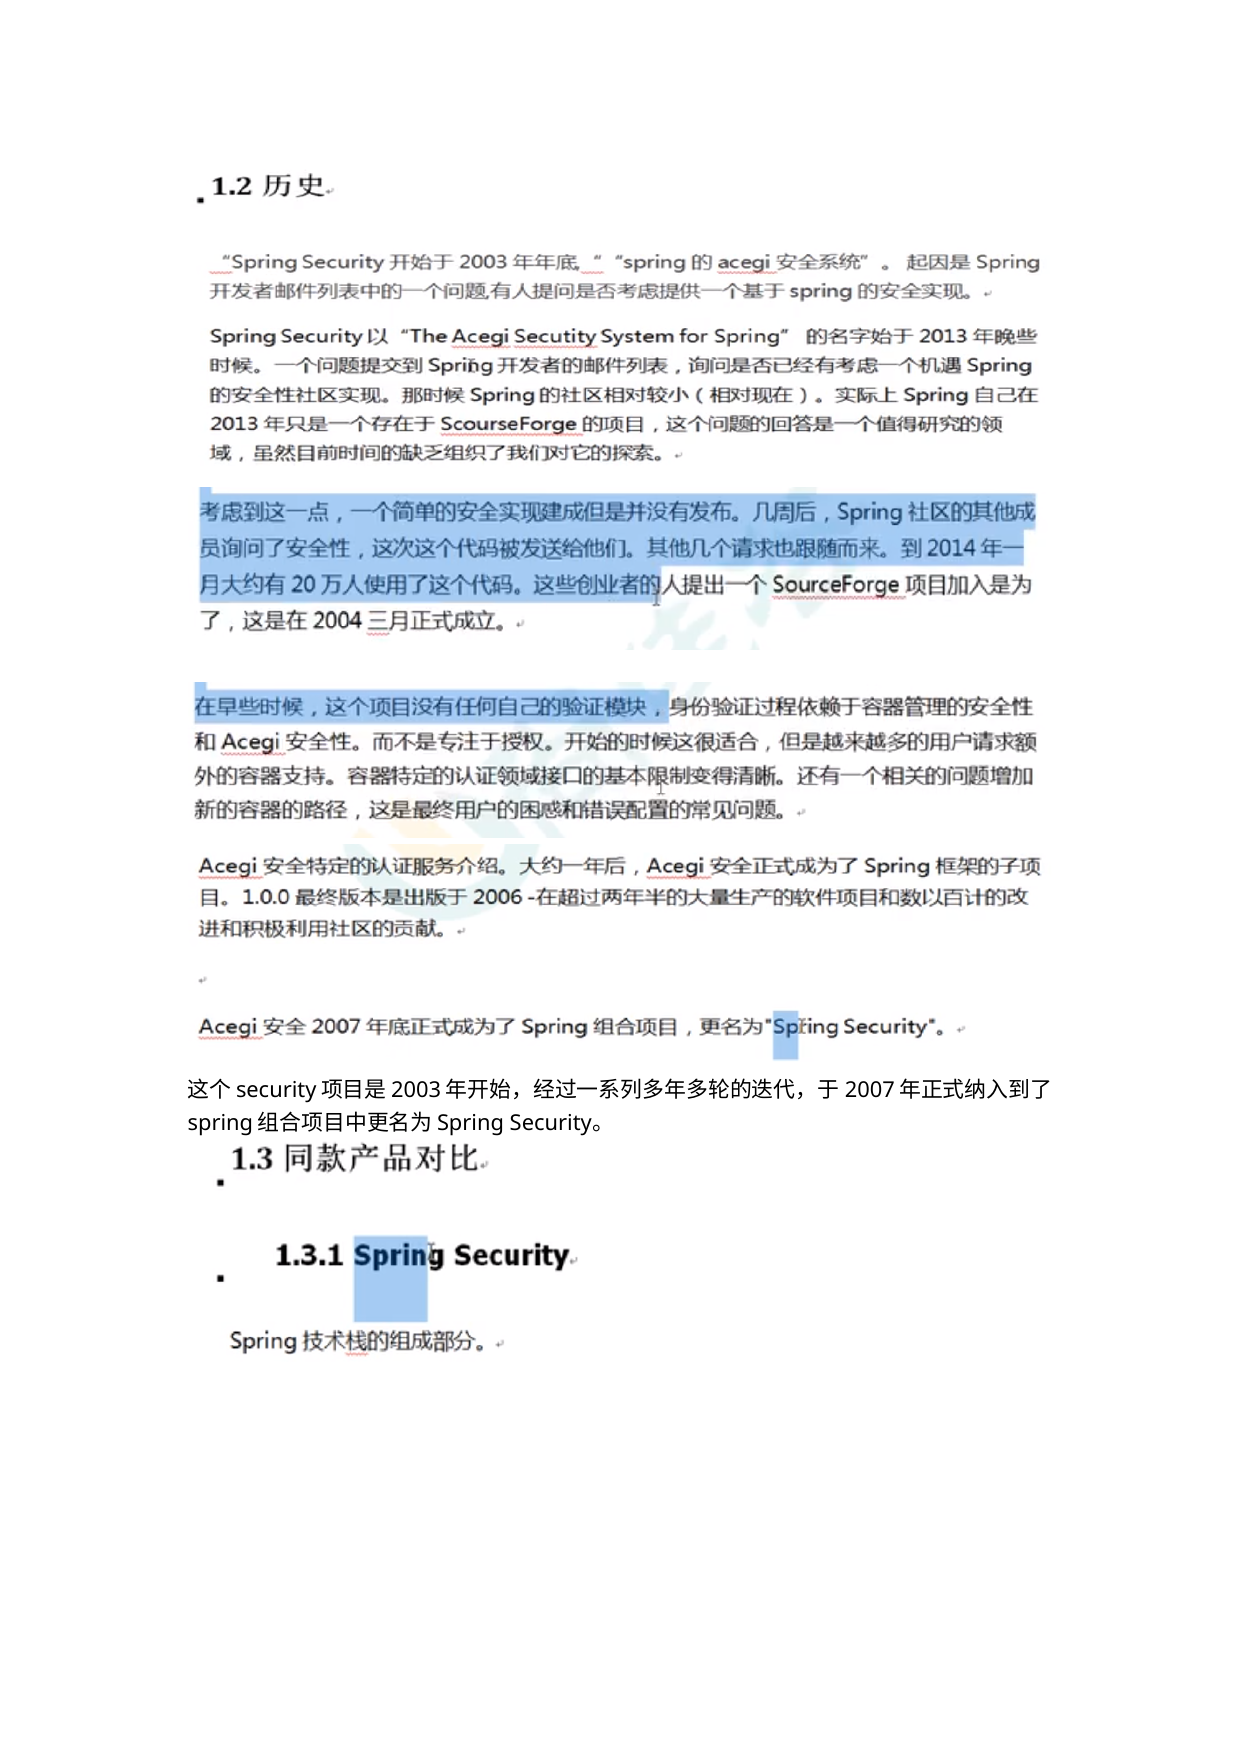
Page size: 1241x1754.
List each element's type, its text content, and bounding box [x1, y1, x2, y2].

picture [187, 682, 1053, 838]
picture [187, 844, 1053, 1062]
picture [187, 162, 1053, 477]
picture [187, 1137, 586, 1362]
text 这个security项目是2003年开始，经过一系列多年多轮的迭代，于2007年正式纳入到了spring组合项目中更名为Spring Security。 [187, 1072, 1053, 1137]
picture [187, 487, 1053, 650]
